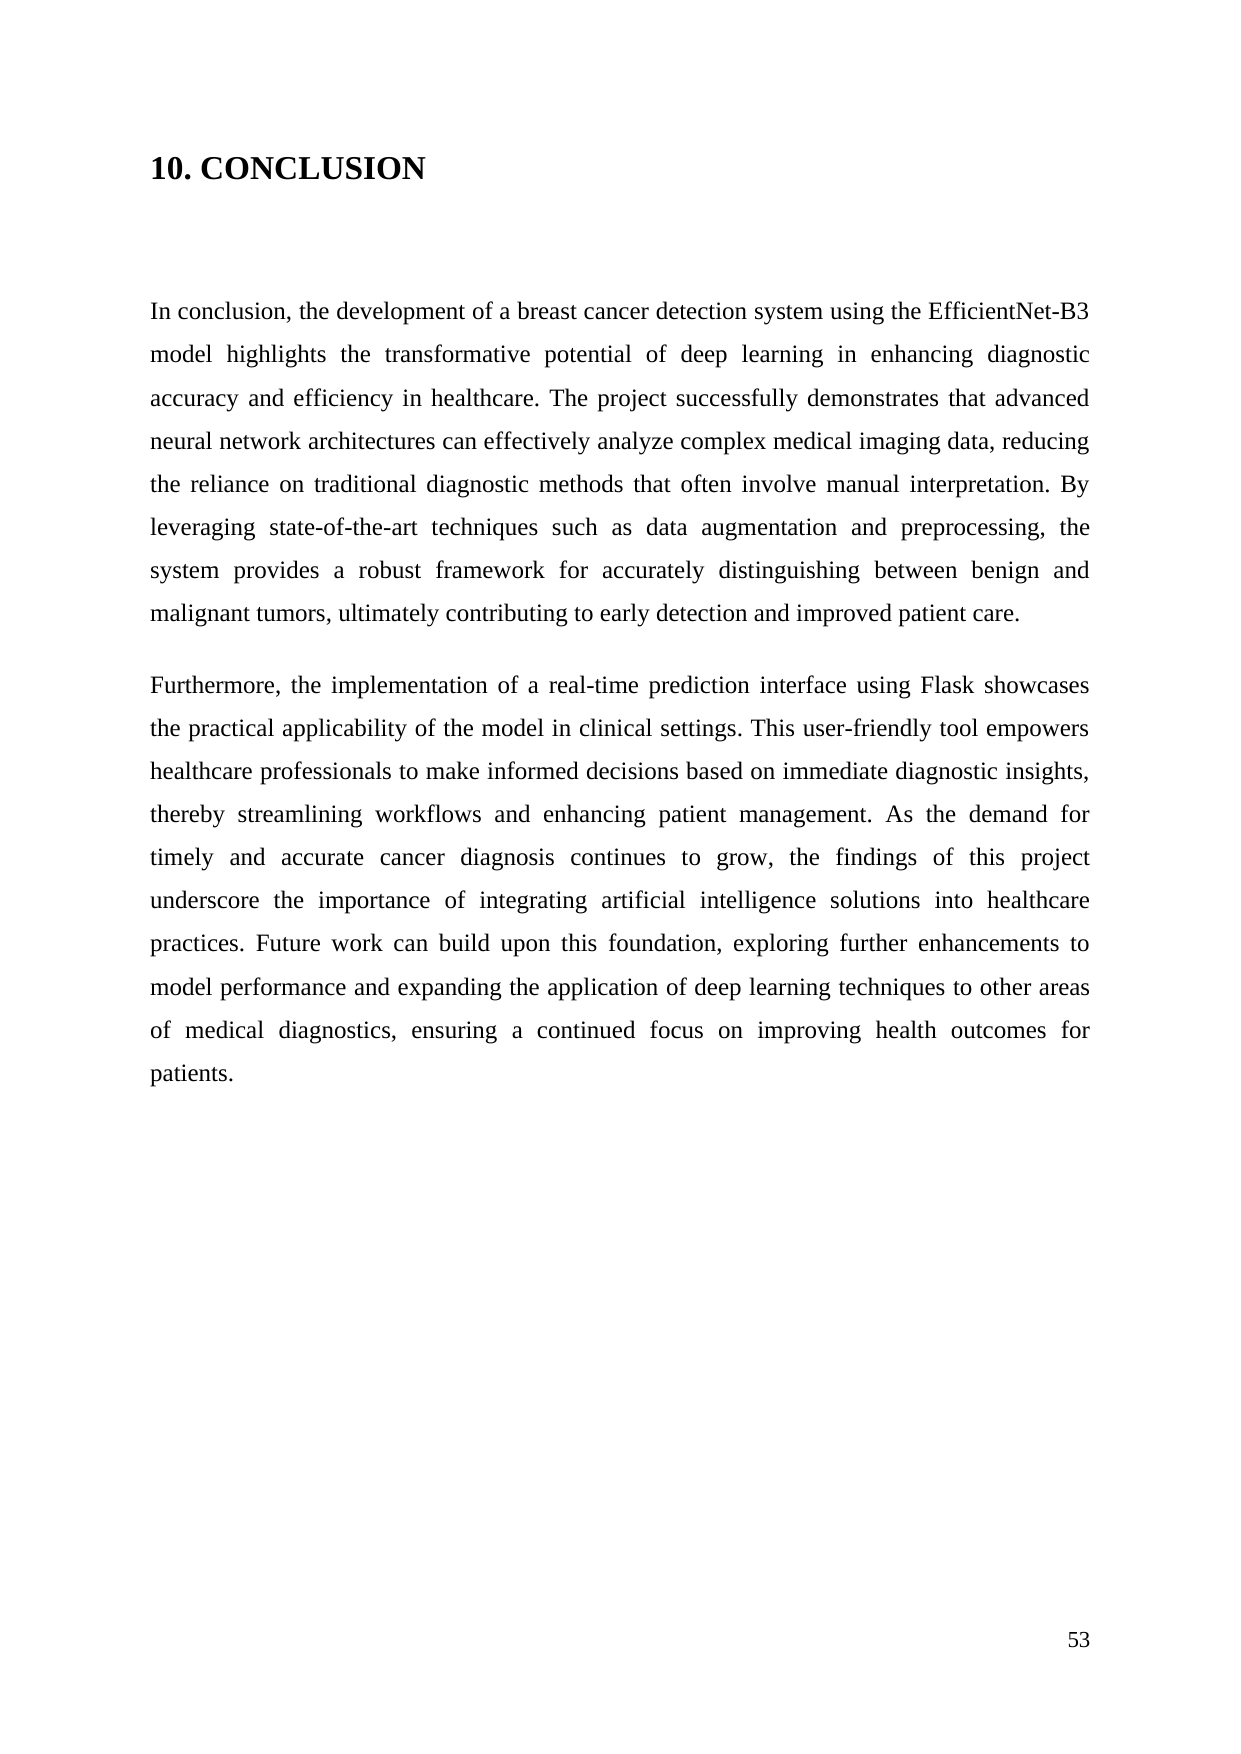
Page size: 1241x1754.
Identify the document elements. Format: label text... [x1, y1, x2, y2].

text Furthermore, the implementation of a real-time prediction interface using Flask showcases the practical applicability of the model in clinical settings. This user-friendly tool empowers healthcare professionals to make informed decisions based on immediate diagnostic insights, thereby streamlining workflows and enhancing patient management. As the demand for timely and accurate cancer diagnosis continues to grow, the findings of this project underscore the importance of integrating artificial intelligence solutions into healthcare practices. Future work can build upon this foundation, exploring further enhancements to model performance and expanding the application of deep learning techniques to other areas of medical diagnostics, ensuring a continued focus on improving health outcomes for patients. [150, 670, 1091, 1087]
text In conclusion, the development of a breast cancer detection system using the EfficientNet-B3 model highlights the transformative potential of deep learning in enhancing diagnostic accuracy and efficiency in healthcare. The project successfully demonstrates that advanced neural network architectures can effectively analyze complex medical imaging data, reducing the reliance on traditional diagnostic methods that often involve manual interpretation. By leveraging state-of-the-art techniques such as data augmentation and preprocessing, the system provides a robust framework for accurately distinguishing between benign and malignant tumors, ultimately contributing to early detection and improved patient care. [150, 296, 1091, 627]
list CONCLUSION [150, 148, 1111, 187]
